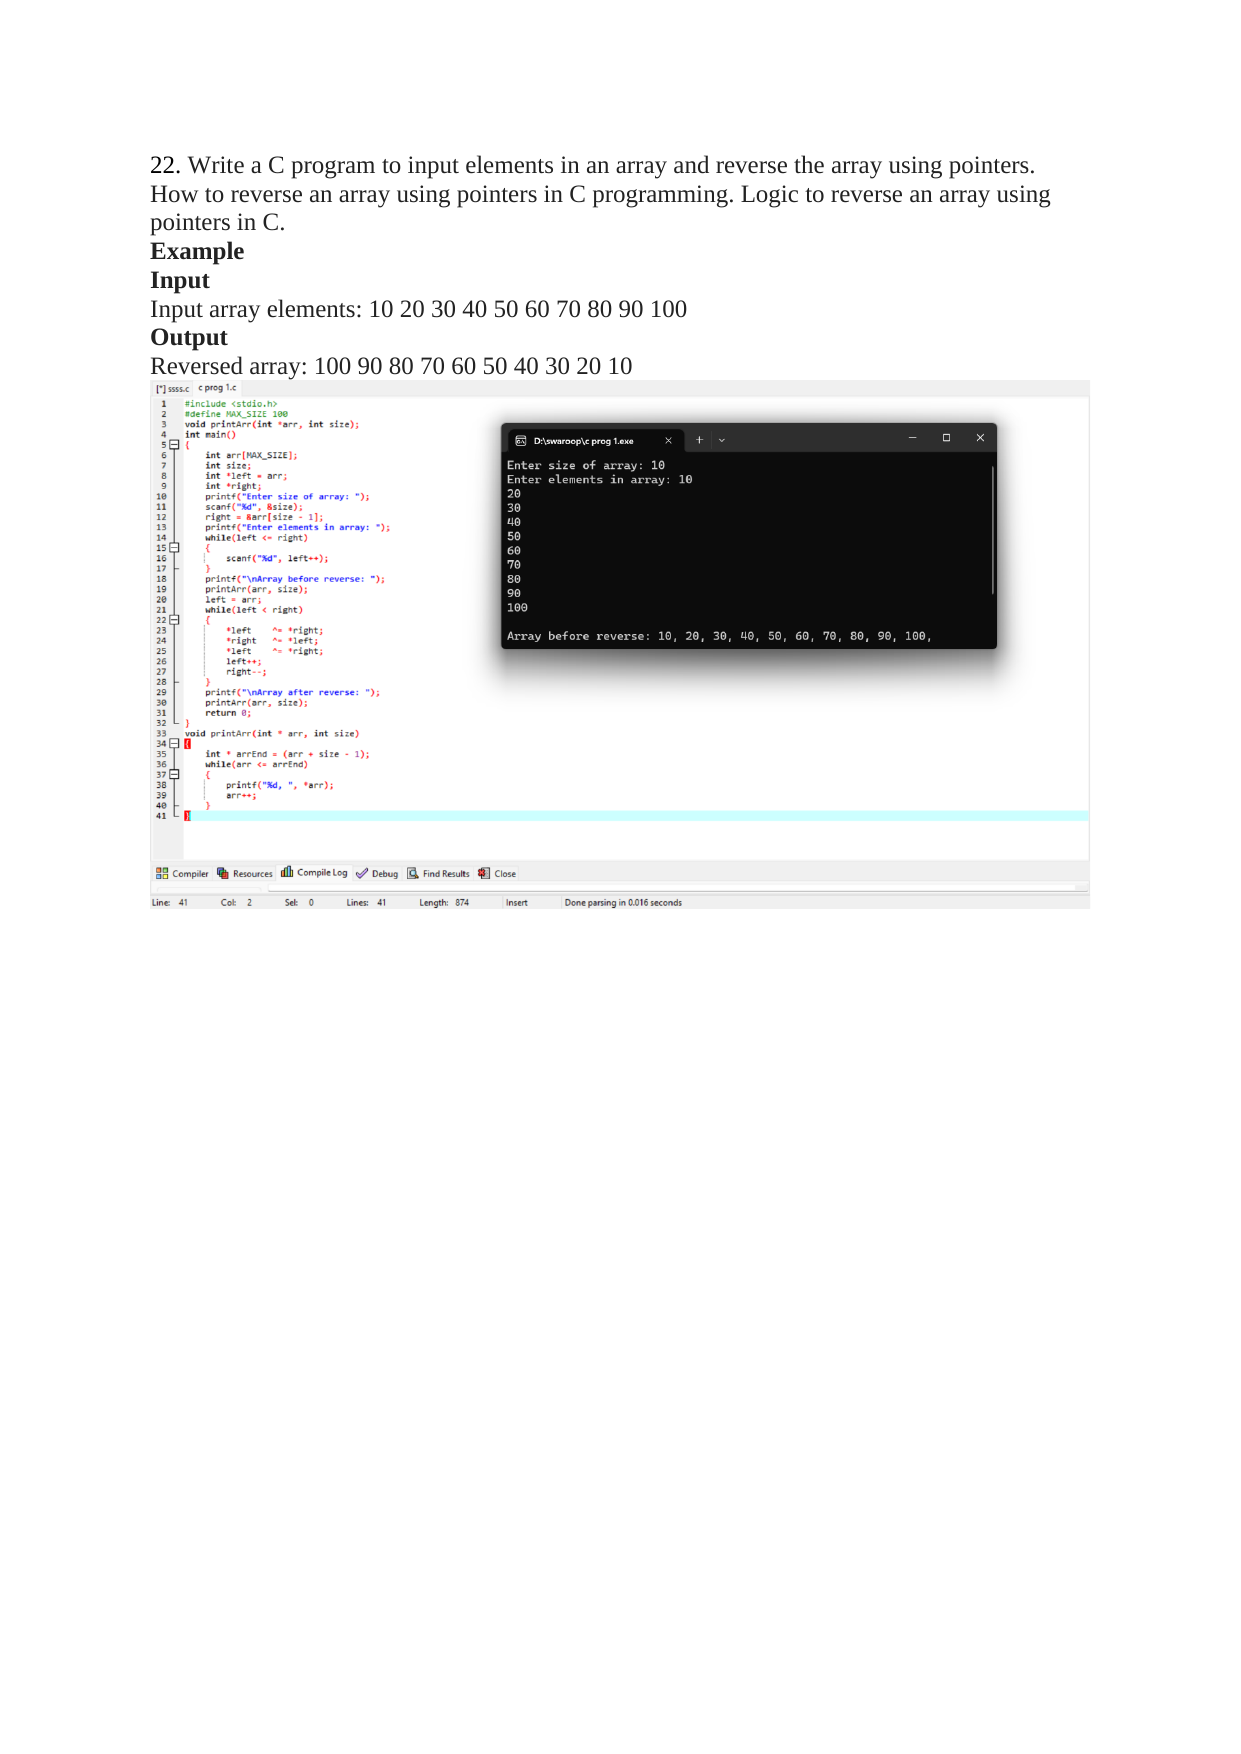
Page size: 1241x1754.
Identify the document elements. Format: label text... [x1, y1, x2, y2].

text Reversed array: 100 90 80 70 60 50 40 30 20 10 [150, 351, 1090, 380]
text Output [150, 322, 1090, 351]
text 22. Write a C program to input elements in an array and reverse the array using pointers. How to reverse an array using pointers in C programming. Logic to reverse an array using pointers in C. [150, 150, 1090, 236]
picture [150, 380, 1091, 909]
text Input array elements: 10 20 30 40 50 60 70 80 90 100 [150, 294, 1090, 322]
text Input [150, 265, 1090, 294]
text Example [150, 236, 1090, 265]
